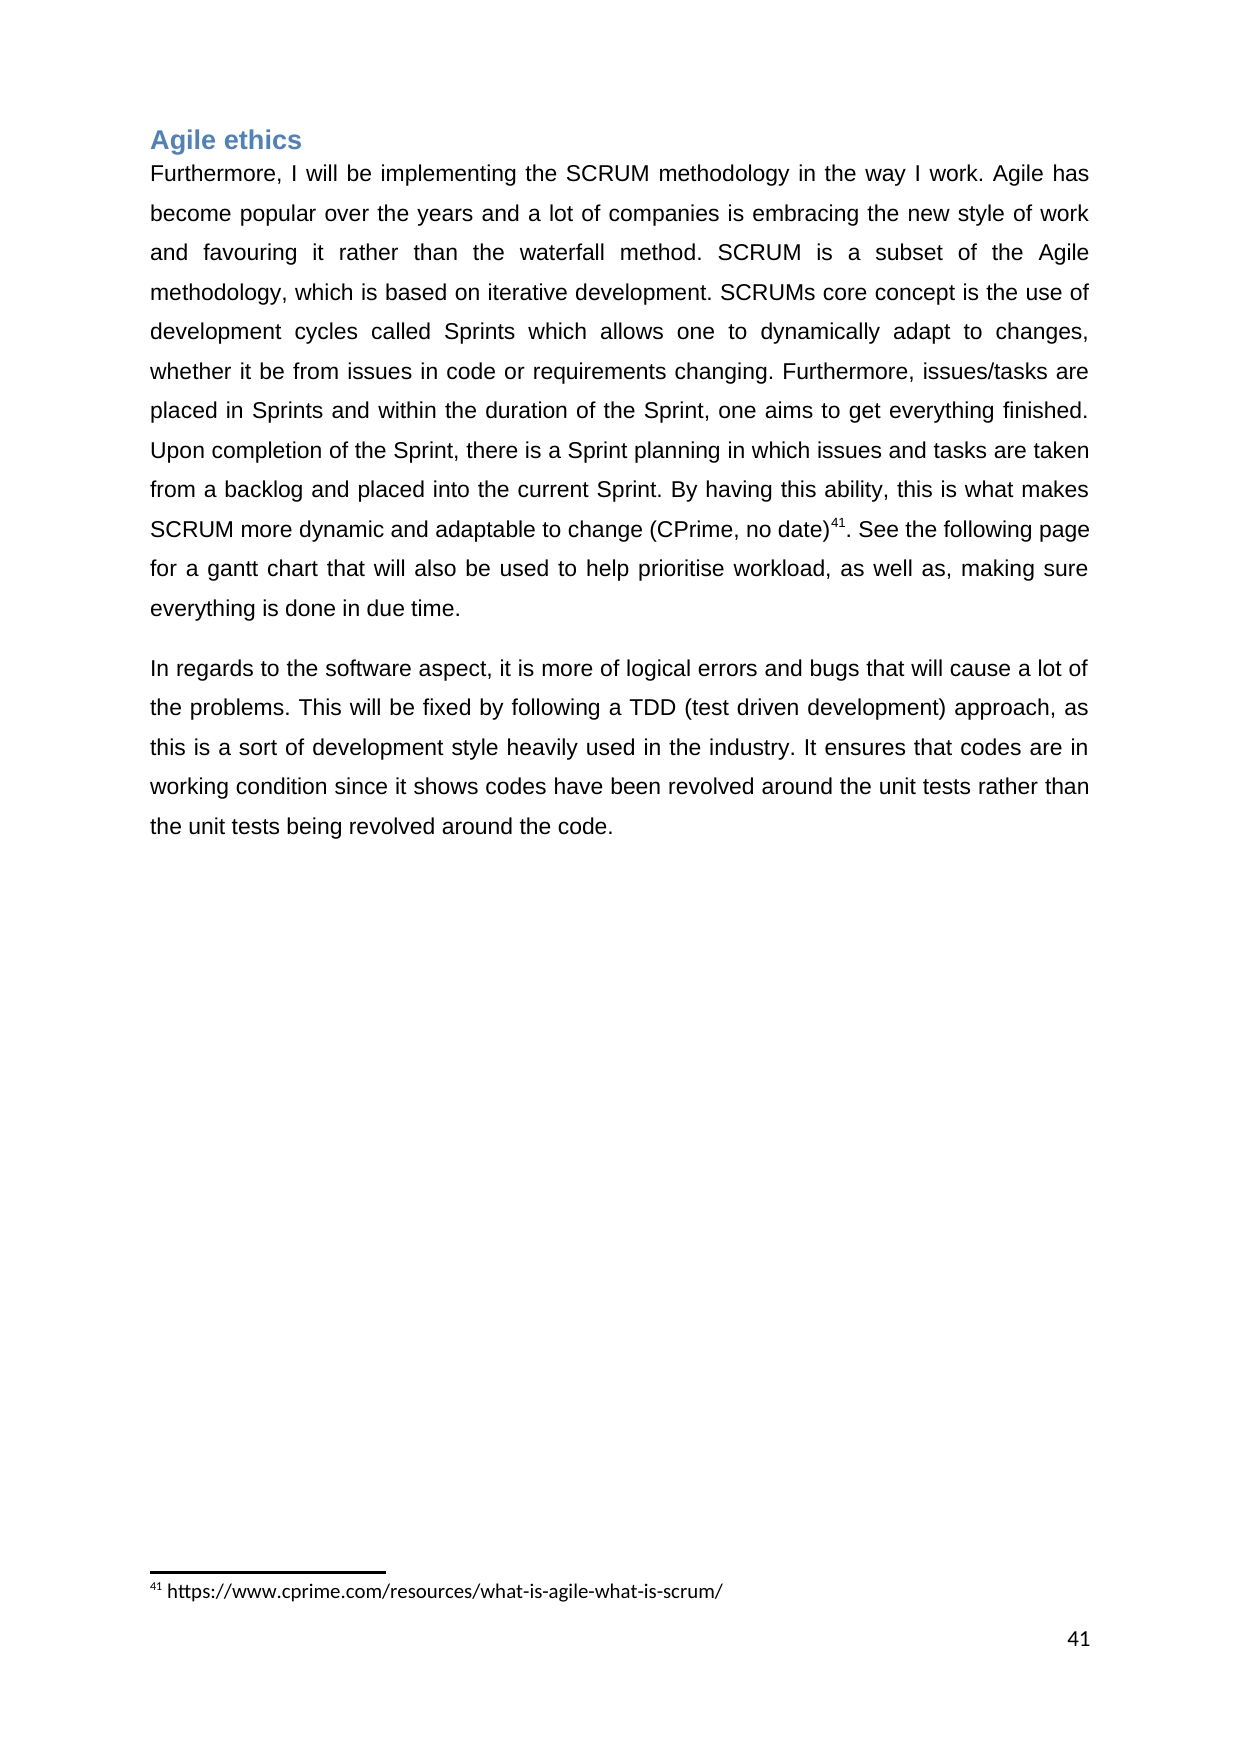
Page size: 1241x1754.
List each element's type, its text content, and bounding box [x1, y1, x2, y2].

text Furthermore, I will be implementing the SCRUM methodology in the way I work. Agile has become popular over the years and a lot of companies is embracing the new style of work and favouring it rather than the waterfall method. SCRUM is a subset of the Agile methodology, which is based on iterative development. SCRUMs core concept is the use of development cycles called Sprints which allows one to dynamically adapt to changes, whether it be from issues in code or requirements changing. Furthermore, issues/tasks are placed in Sprints and within the duration of the Sprint, one aims to get everything finished. Upon completion of the Sprint, there is a Sprint planning in which issues and tasks are taken from a backlog and placed into the current Sprint. By having this ability, this is what makes SCRUM more dynamic and adaptable to change (CPrime, no date). See the following page for a gantt chart that will also be used to help prioritise workload, as well as, making sure everything is done in due time. [150, 160, 1090, 621]
subtitle Agile ethics [150, 124, 1090, 156]
text In regards to the software aspect, it is more of logical errors and bugs that will cause a lot of the problems. This will be fixed by following a TDD (test driven development) approach, as this is a sort of development style heavily used in the industry. It ensures that codes are in working condition since it shows codes have been revolved around the unit tests rather than the unit tests being revolved around the code. [150, 655, 1090, 839]
